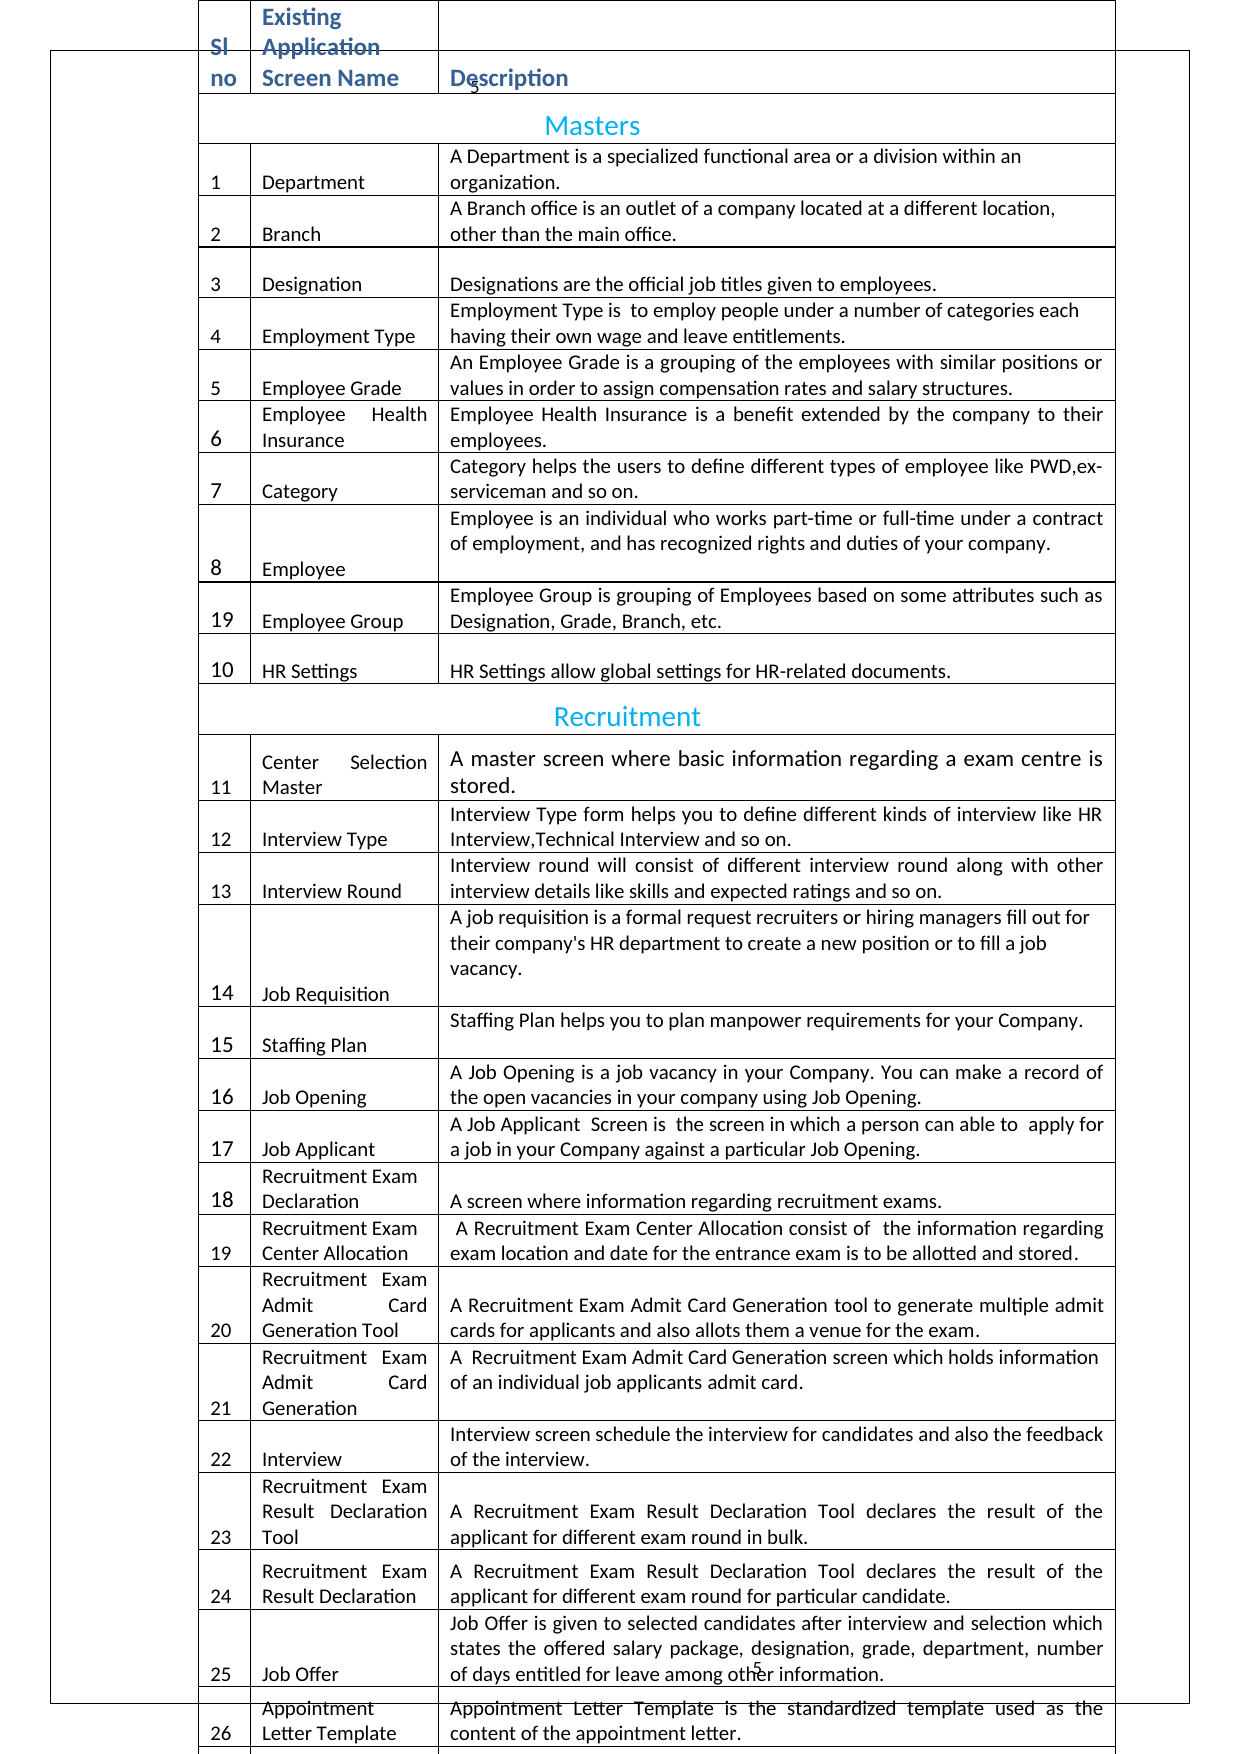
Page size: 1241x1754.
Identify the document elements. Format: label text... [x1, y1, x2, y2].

table_cell Employee Group [251, 583, 438, 633]
table_cell A Recruitment Exam Result Declaration Tool declares the result of the applicant for different exam round in bulk. [439, 1473, 1115, 1549]
table_cell 19 [199, 583, 250, 633]
table_header Existing Application Screen Name [251, 1, 438, 93]
table_cell Employee Grade [251, 350, 438, 400]
table_cell 6 [199, 401, 250, 452]
table_cell 10 [199, 634, 250, 683]
table_cell 22 [199, 1421, 250, 1472]
table_cell Employee is an individual who works part-time or full-time under a contract of employment, and has recognized rights and duties of your company. [439, 505, 1115, 581]
table_cell HR Settings [251, 634, 438, 683]
table_cell 13 [199, 853, 250, 903]
table_cell A Recruitment Exam Center Allocation consist of the information regarding exam location and date for the entrance exam is to be allotted and stored. [439, 1215, 1115, 1266]
table_cell Recruitment Exam Admit Card Generation Tool [251, 1267, 438, 1343]
table_cell 17 [199, 1111, 250, 1162]
table_cell Job Offer [251, 1610, 438, 1686]
table_header Sl no [199, 1, 250, 93]
table_cell 26 [199, 1687, 250, 1746]
table_cell 12 [199, 801, 250, 852]
table_cell 21 [199, 1344, 250, 1420]
table_cell HR Settings allow global settings for HR-related documents. [439, 634, 1115, 683]
table_cell Job Opening [251, 1059, 438, 1110]
table_cell Job Offer is given to selected candidates after interview and selection which states the offered salary package, designation, grade, department, number of days entitled for leave among other information. [439, 1610, 1115, 1686]
table_cell Recruitment Exam Declaration [251, 1163, 438, 1214]
table_cell Category helps the users to define different types of employee like PWD,ex-serviceman and so on. [439, 453, 1115, 504]
table_header Description [439, 1, 1115, 93]
table_cell Employee [251, 505, 438, 581]
table_cell Masters [199, 94, 1115, 143]
table_cell Employment Type [251, 298, 438, 348]
table_cell Interview Type form helps you to define different kinds of interview like HR Interview,Technical Interview and so on. [439, 801, 1115, 852]
table_cell Job Applicant [251, 1111, 438, 1162]
table_cell Department [251, 144, 438, 194]
table_cell Interview Type [251, 801, 438, 852]
table_cell A Recruitment Exam Result Declaration Tool declares the result of the applicant for different exam round for particular candidate. [439, 1550, 1115, 1609]
table_cell A Job Applicant Screen is the screen in which a person can able to apply for a job in your Company against a particular Job Opening. [439, 1111, 1115, 1162]
table_cell A Recruitment Exam Admit Card Generation screen which holds information of an individual job applicants admit card. [439, 1344, 1115, 1420]
table_cell 20 [199, 1267, 250, 1343]
table_cell Job Requisition [251, 905, 438, 1006]
table_cell A Recruitment Exam Admit Card Generation tool to generate multiple admit cards for applicants and also allots them a venue for the exam. [439, 1267, 1115, 1343]
table_cell Employee Health Insurance [251, 401, 438, 452]
table_cell Recruitment [199, 684, 1115, 733]
table_cell A Department is a specialized functional area or a division within an organization. [439, 144, 1115, 194]
table_cell 15 [199, 1007, 250, 1058]
table_cell Appointment Letter Template is the standardized template used as the content of the appointment letter. [439, 1687, 1115, 1746]
table_cell Staffing Plan [251, 1007, 438, 1058]
table_cell 16 [199, 1059, 250, 1110]
table_cell Branch [251, 196, 438, 246]
table_cell 18 [199, 1163, 250, 1214]
table_cell 25 [199, 1610, 250, 1686]
table_cell Recruitment Exam Center Allocation [251, 1215, 438, 1266]
table_cell A Branch office is an outlet of a company located at a different location, other than the main office. [439, 196, 1115, 246]
table_cell 1 [199, 144, 250, 194]
table_cell A Job Opening is a job vacancy in your Company. You can make a record of the open vacancies in your company using Job Opening. [439, 1059, 1115, 1110]
table_cell 19 [199, 1215, 250, 1266]
table_cell Interview Round [251, 853, 438, 903]
table_cell Center Selection Master [251, 735, 438, 800]
table_cell 5 [199, 350, 250, 400]
table_cell 2 [199, 196, 250, 246]
table_cell Recruitment Exam Result Declaration Tool [251, 1473, 438, 1549]
table_cell Staffing Plan helps you to plan manpower requirements for your Company. [439, 1007, 1115, 1058]
table_cell A job requisition is a formal request recruiters or hiring managers fill out for their company's HR department to create a new position or to fill a job vacancy. [439, 905, 1115, 1006]
table_cell Designations are the official job titles given to employees. [439, 248, 1115, 297]
table_cell Employment Type is to employ people under a number of categories each having their own wage and leave entitlements. [439, 298, 1115, 348]
table_cell Interview screen schedule the interview for candidates and also the feedback of the interview. [439, 1421, 1115, 1472]
table_cell Recruitment Exam Result Declaration [251, 1550, 438, 1609]
table_cell A master screen where basic information regarding a exam centre is stored. [439, 735, 1115, 800]
table_cell Designation [251, 248, 438, 297]
table_cell 4 [199, 298, 250, 348]
table_cell 14 [199, 905, 250, 1006]
table_cell Category [251, 453, 438, 504]
table_cell 23 [199, 1473, 250, 1549]
table_cell Employee Group is grouping of Employees based on some attributes such as Designation, Grade, Branch, etc. [439, 583, 1115, 633]
table_cell Recruitment Exam Admit Card Generation [251, 1344, 438, 1420]
table_cell 24 [199, 1550, 250, 1609]
table_cell 7 [199, 453, 250, 504]
table_cell Employee Health Insurance is a benefit extended by the company to their employees. [439, 401, 1115, 452]
table_cell 3 [199, 248, 250, 297]
table_cell An Employee Grade is a grouping of the employees with similar positions or values in order to assign compensation rates and salary structures. [439, 350, 1115, 400]
table_cell Interview [251, 1421, 438, 1472]
table_cell 11 [199, 735, 250, 800]
table_cell Appointment Letter Template [251, 1687, 438, 1746]
table_cell 8 [199, 505, 250, 581]
table_cell Interview round will consist of different interview round along with other interview details like skills and expected ratings and so on. [439, 853, 1115, 903]
table_cell A screen where information regarding recruitment exams. [439, 1163, 1115, 1214]
